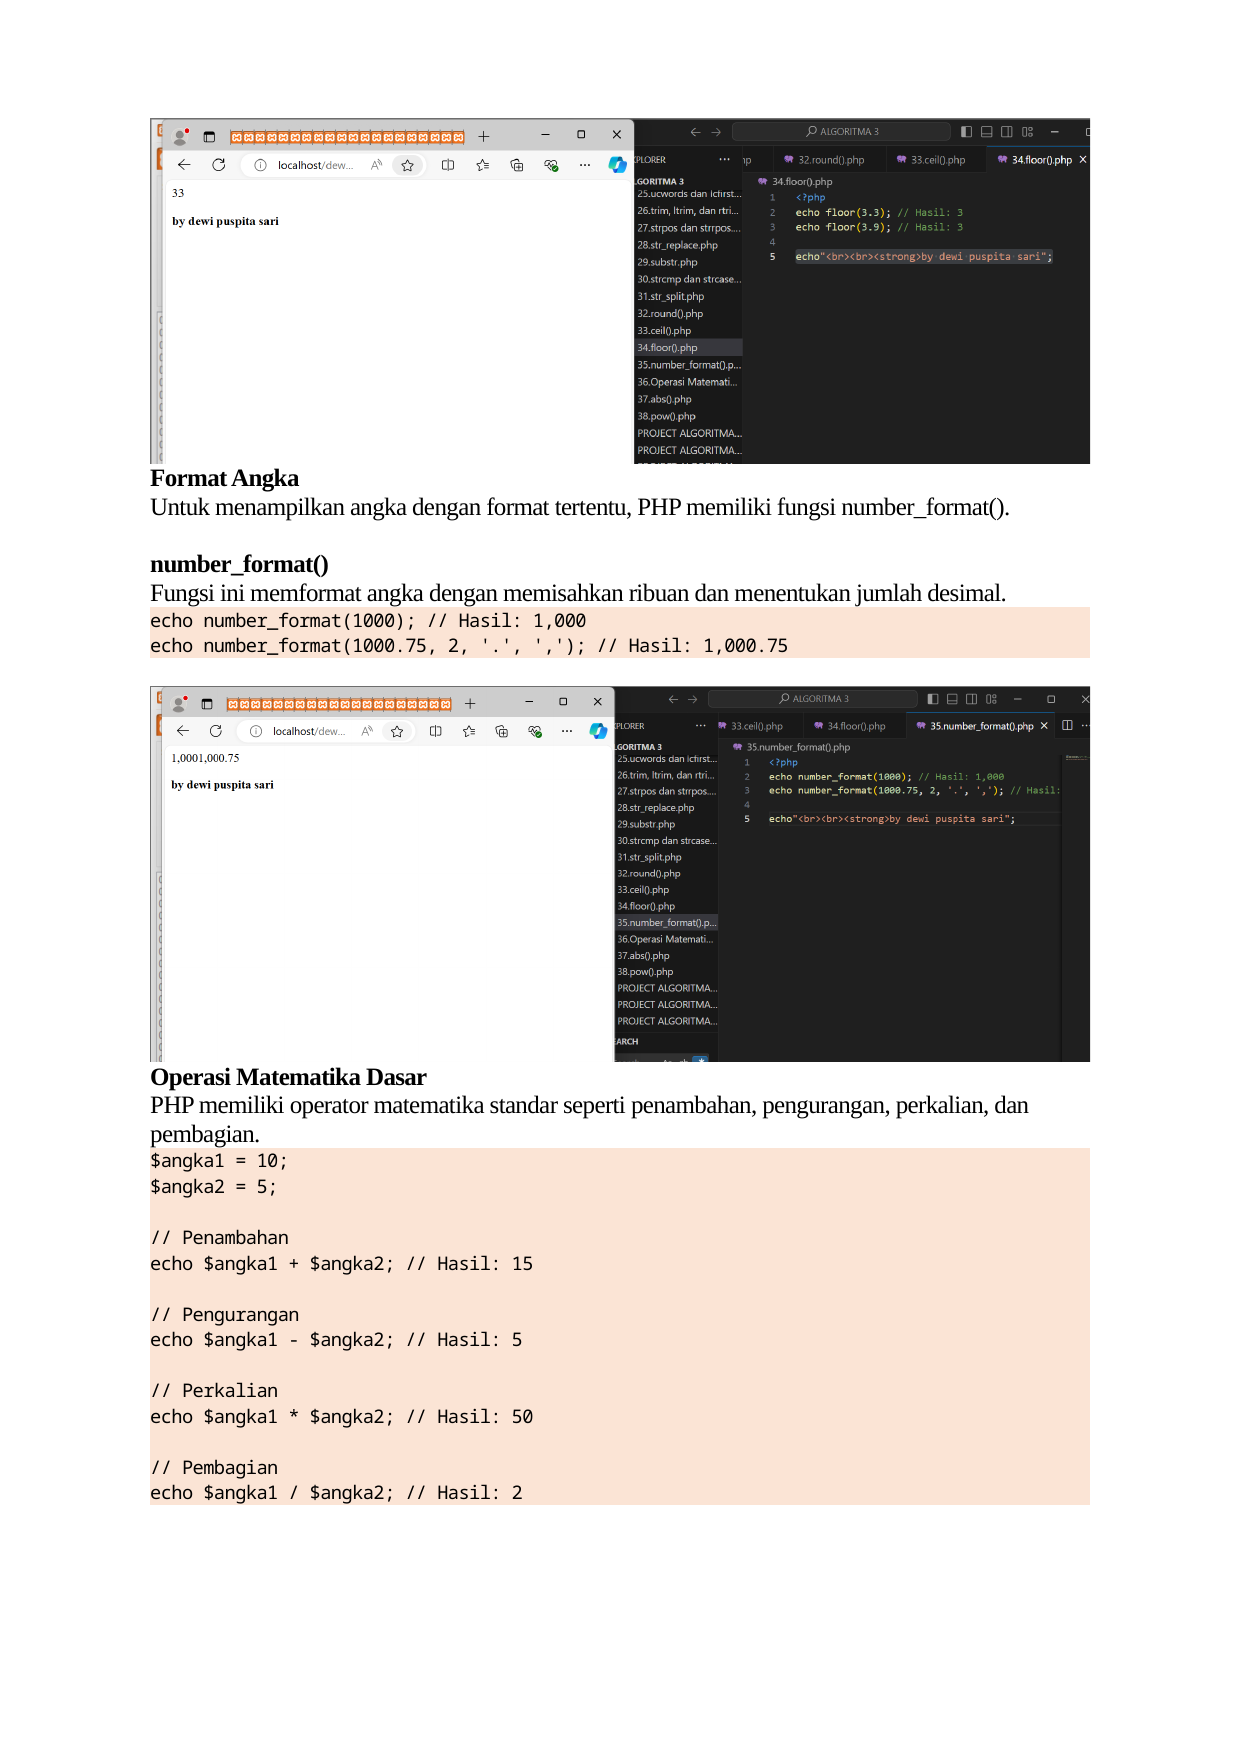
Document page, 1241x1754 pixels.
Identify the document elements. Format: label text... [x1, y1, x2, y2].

text // Pembagian [150, 1454, 1090, 1479]
text echo number_format(1000.75, 2, '.', ','); // Hasil: 1,000.75 [150, 632, 1090, 658]
text Operasi Matematika Dasar [150, 1062, 1090, 1090]
text // Pengurangan [150, 1301, 1090, 1326]
text echo $angka1 - $angka2; // Hasil: 5 [150, 1326, 1090, 1352]
picture [150, 118, 1091, 464]
text echo $angka1 / $angka2; // Hasil: 2 [150, 1479, 1090, 1505]
text $angka2 = 5; [150, 1173, 1090, 1199]
text // Perkalian [150, 1377, 1090, 1403]
text echo number_format(1000); // Hasil: 1,000 [150, 607, 1090, 632]
text Format Angka [150, 464, 1090, 492]
text echo $angka1 + $angka2; // Hasil: 15 [150, 1250, 1090, 1275]
text Fungsi ini memformat angka dengan memisahkan ribuan dan menentukan jumlah desimal. [150, 578, 1090, 607]
text $angka1 = 10; [150, 1148, 1090, 1173]
text Untuk menampilkan angka dengan format tertentu, PHP memiliki fungsi number_format(). [150, 492, 1090, 521]
text // Penambahan [150, 1224, 1090, 1250]
picture [150, 686, 1091, 1062]
text PHP memiliki operator matematika standar seperti penambahan, pengurangan, perkalian, dan pembagian. [150, 1090, 1090, 1148]
text number_format() [150, 549, 1090, 578]
text echo $angka1 * $angka2; // Hasil: 50 [150, 1403, 1090, 1428]
